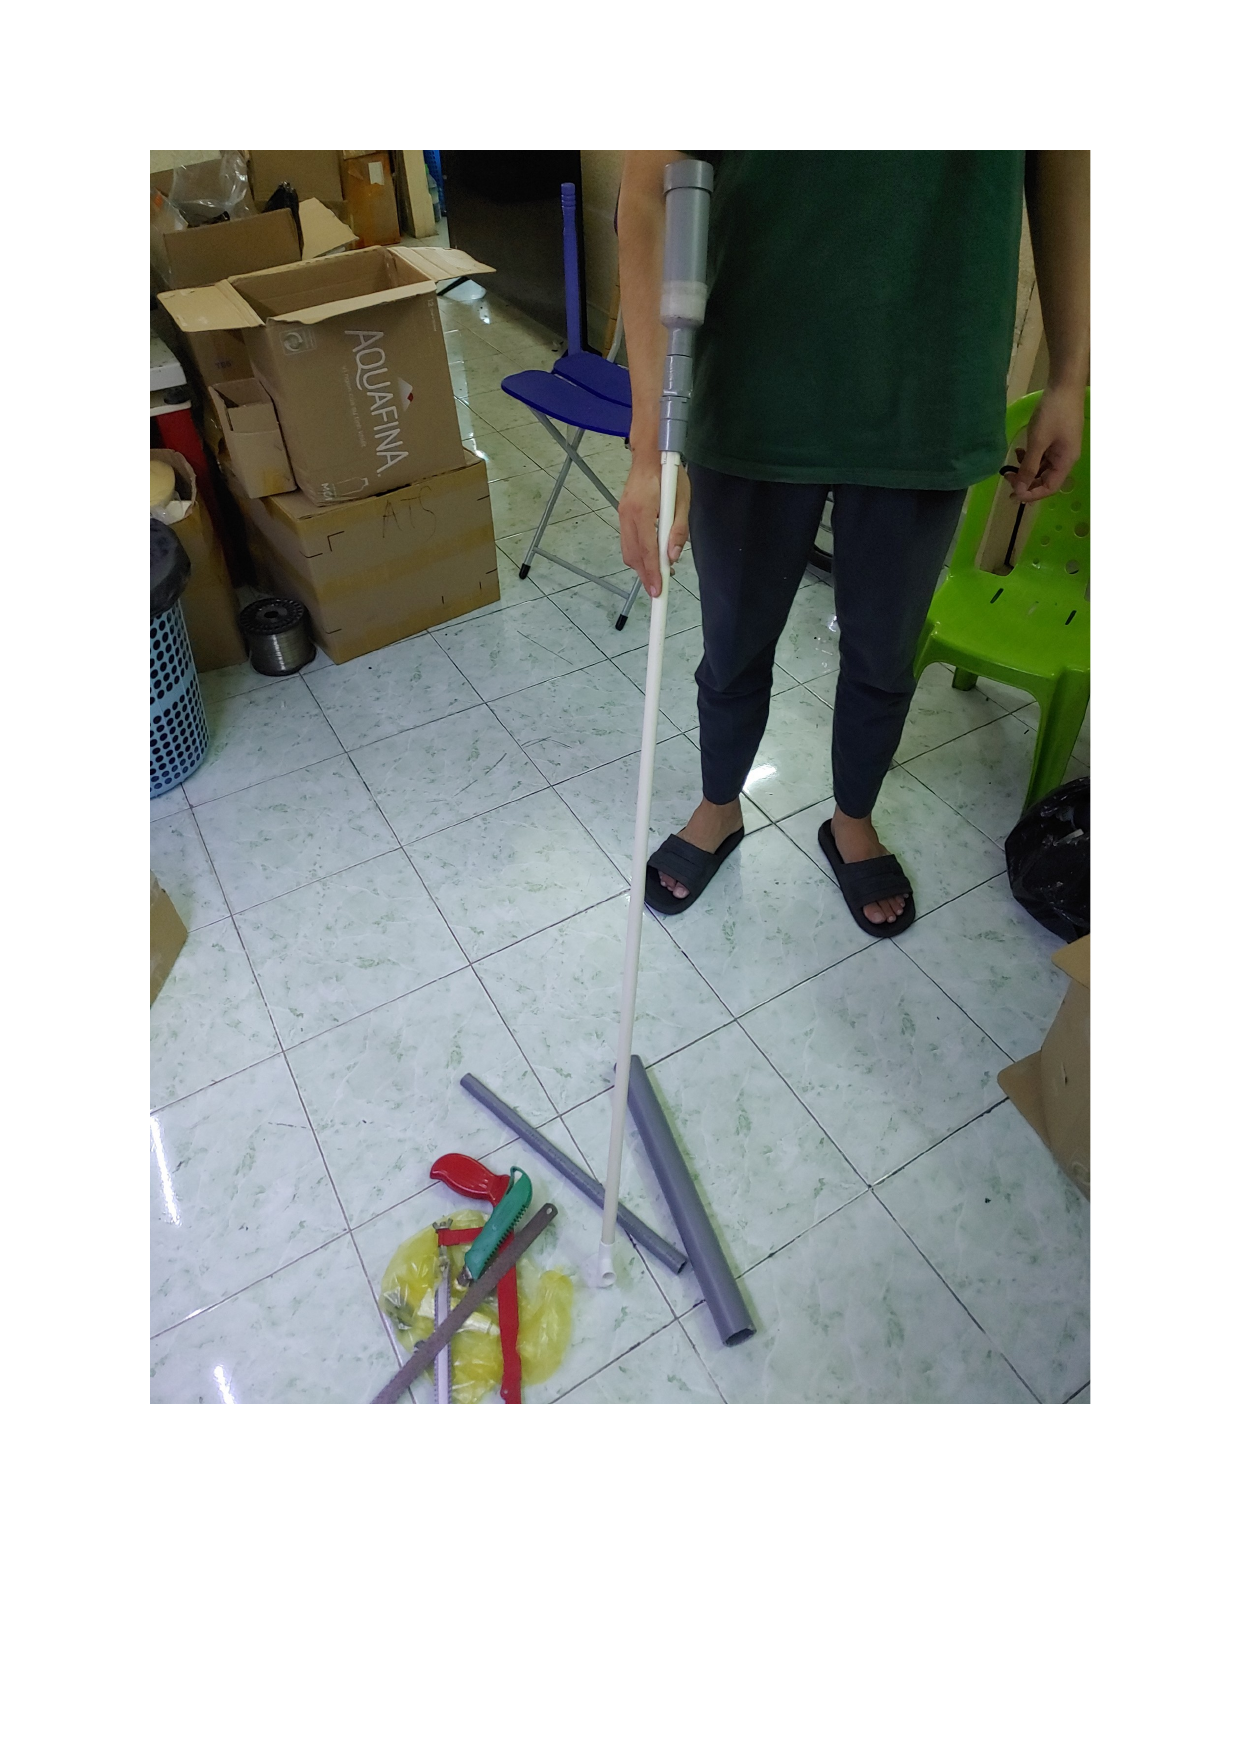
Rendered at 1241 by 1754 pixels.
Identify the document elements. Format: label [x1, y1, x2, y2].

picture [150, 150, 1091, 1404]
